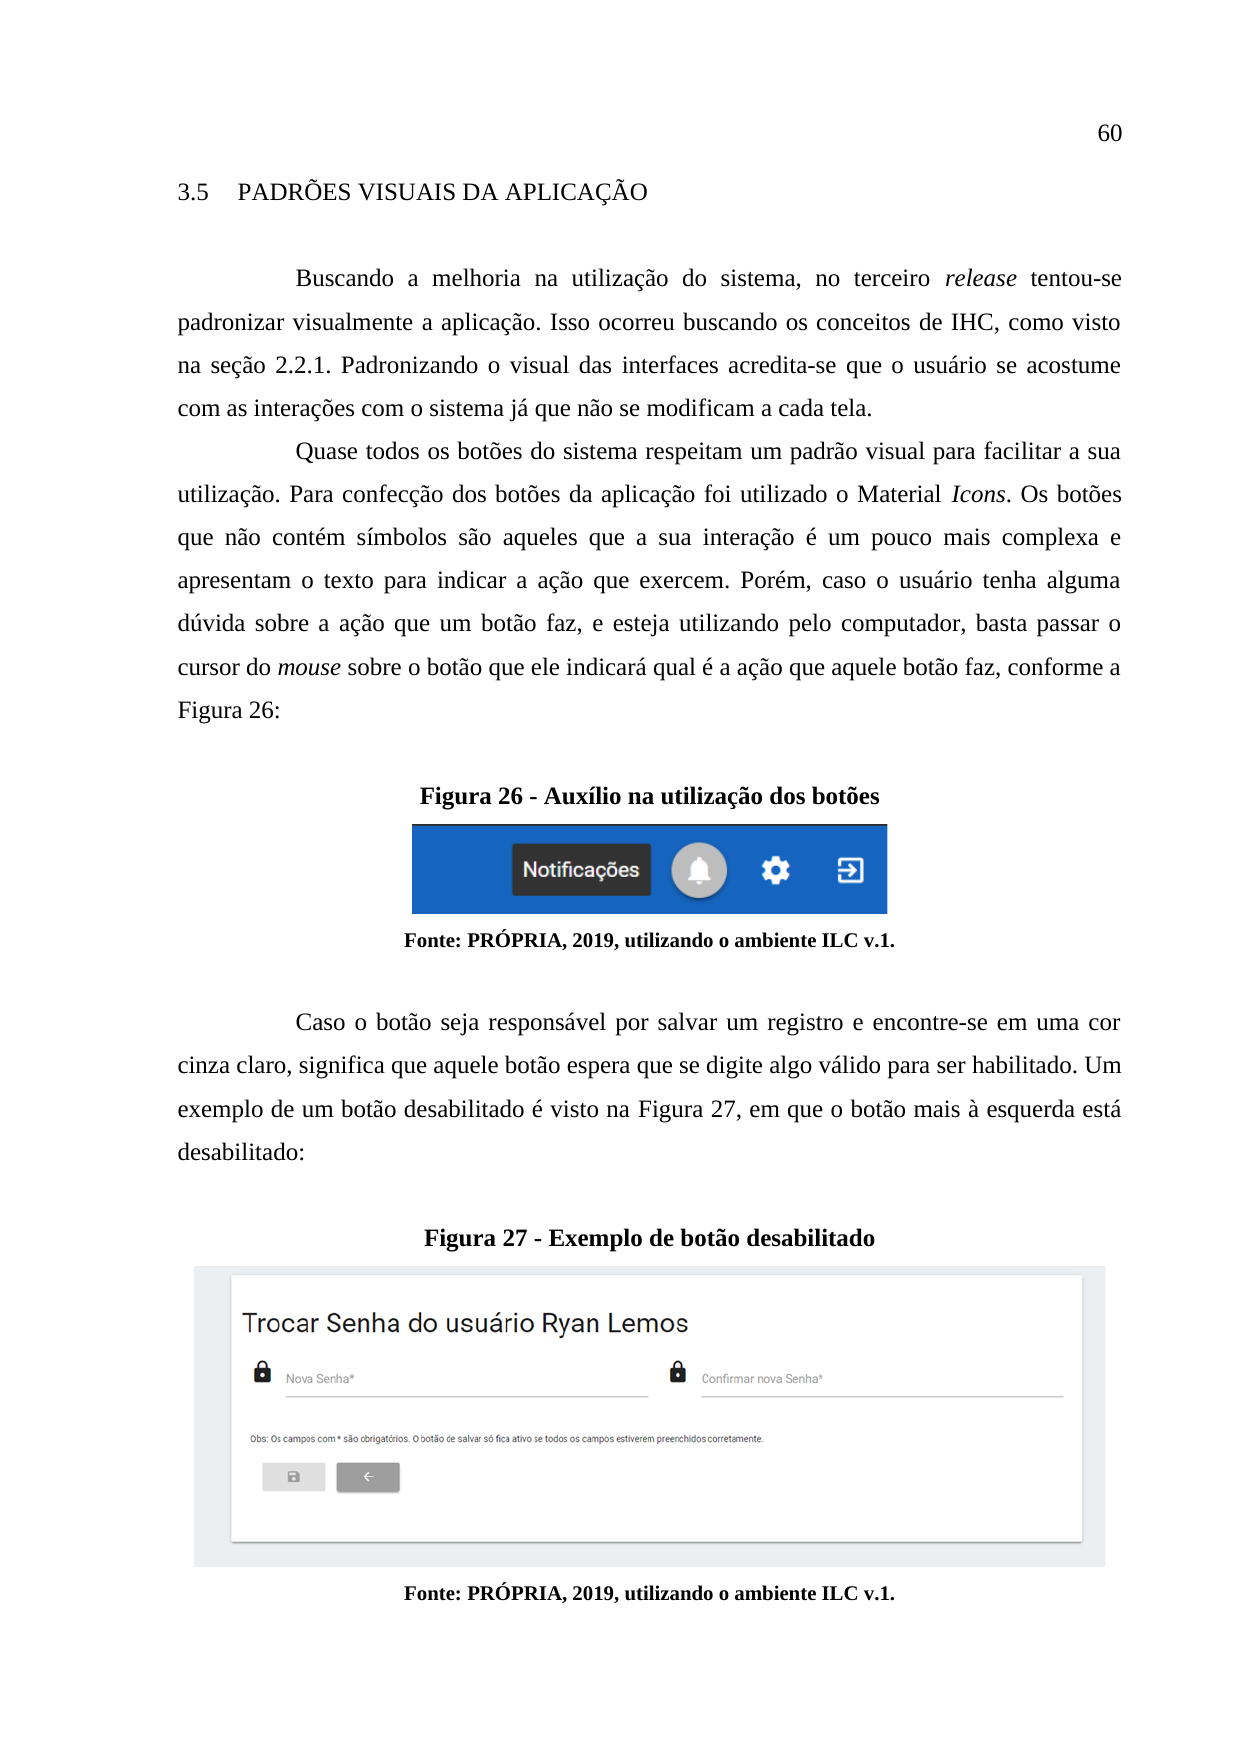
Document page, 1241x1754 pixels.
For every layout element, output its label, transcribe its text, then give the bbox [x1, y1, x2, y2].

text Quase todos os botões do sistema respeitam um padrão visual para facilitar a sua utilização. Para confecção dos botões da aplicação foi utilizado o Material Icons. Os botões que não contém símbolos são aqueles que a sua interação é um pouco mais complexa e apresentam o texto para indicar a ação que exercem. Porém, caso o usuário tenha alguma dúvida sobre a ação que um botão faz, e esteja utilizando pelo computador, basta passar o cursor do mouse sobre o botão que ele indicará qual é a ação que aquele botão faz, conforme a Figura 26: [177, 436, 1122, 723]
picture [412, 824, 888, 914]
text Figura 27 - Exemplo de botão desabilitado [177, 1223, 1122, 1252]
text Caso o botão seja responsável por salvar um registro e encontre-se em uma cor cinza claro, significa que aquele botão espera que se digite algo válido para ser habilitado. Um exemplo de um botão desabilitado é visto na Figura 27, em que o botão mais à esquerda está desabilitado: [177, 1007, 1122, 1166]
text Buscando a melhoria na utilização do sistema, no terceiro release tentou-se padronizar visualmente a aplicação. Isso ocorreu buscando os conceitos de IHC, como visto na seção 2.2.1. Padronizando o visual das interfaces acredita-se que o usuário se acostume com as interações com o sistema já que não se modificam a cada tela. [177, 263, 1122, 422]
subtitle Padrões visuais da aplicação [177, 177, 1122, 206]
picture [193, 1266, 1106, 1567]
text Fonte: PRÓPRIA, 2019, utilizando o ambiente ILC v.1. [177, 928, 1122, 952]
text Figura 26 - Auxílio na utilização dos botões [177, 781, 1122, 810]
text Fonte: PRÓPRIA, 2019, utilizando o ambiente ILC v.1. [177, 1581, 1122, 1604]
